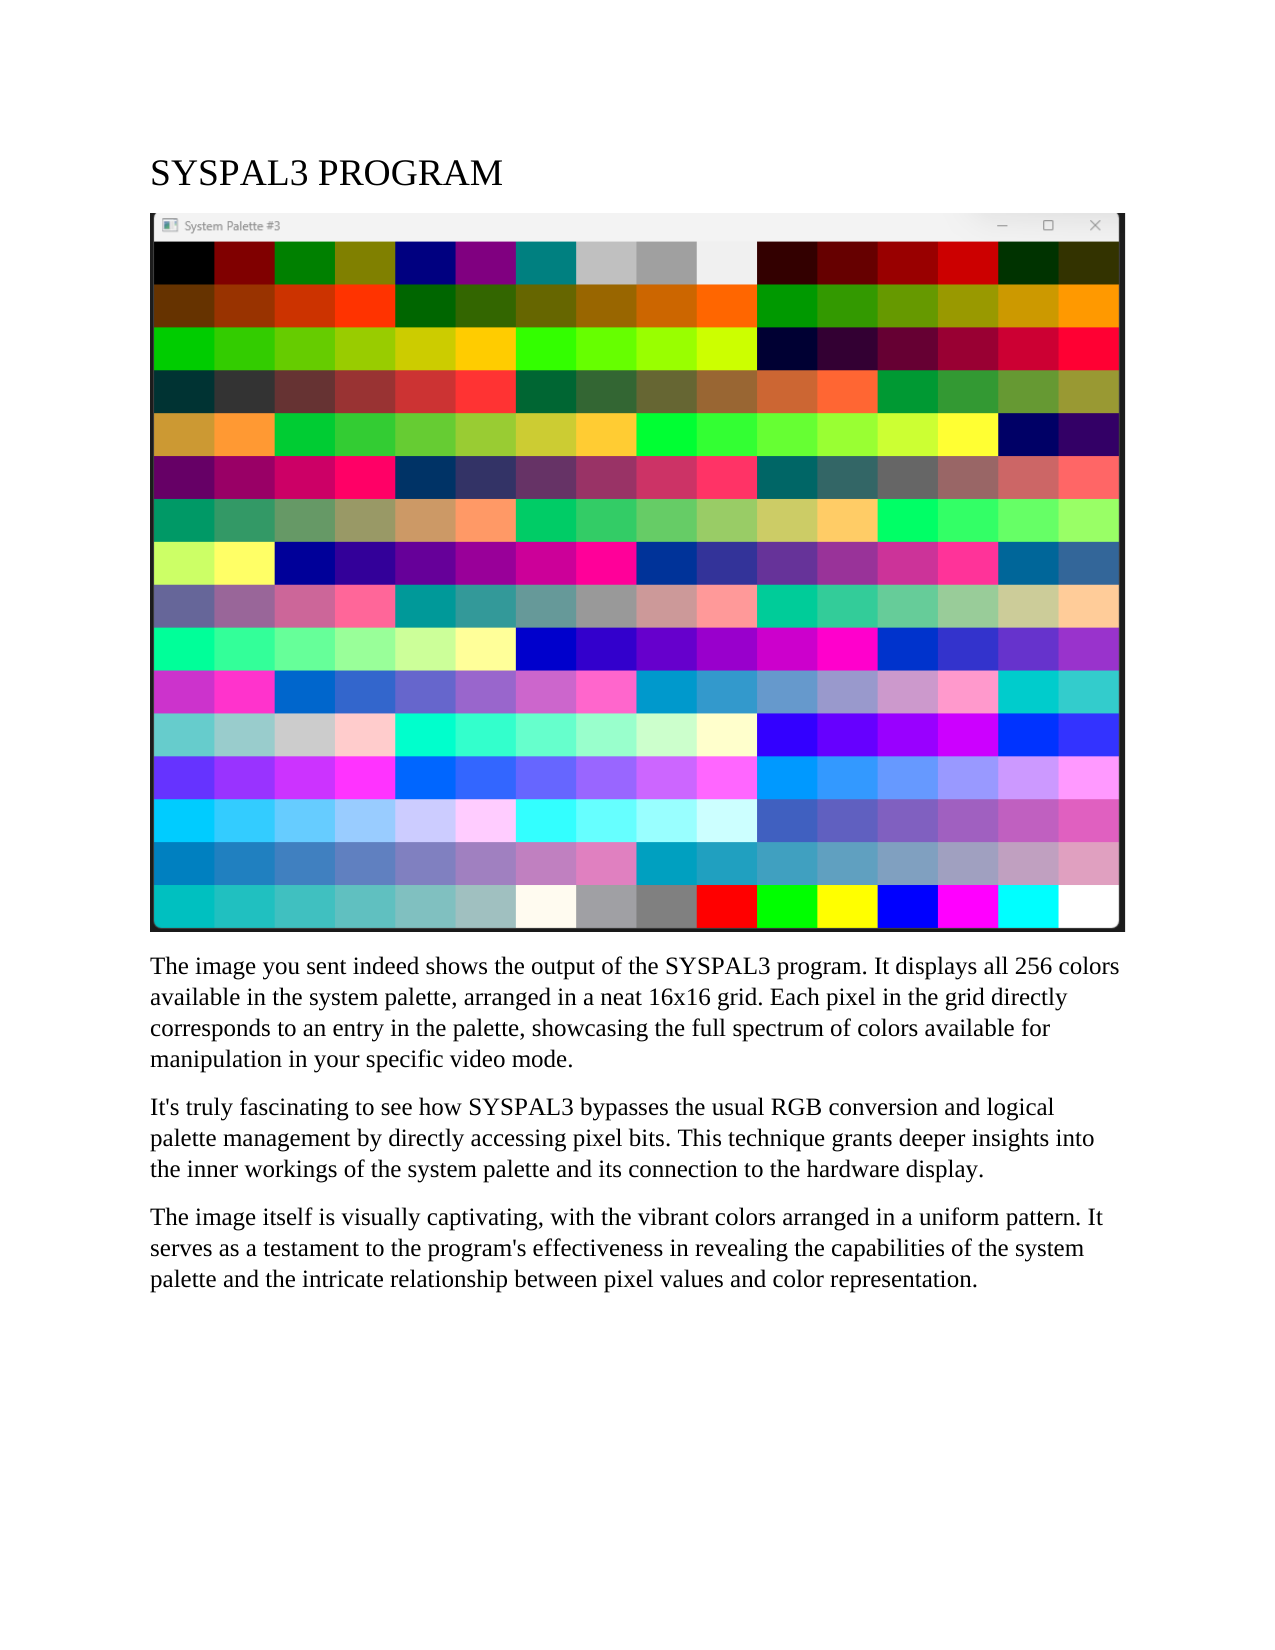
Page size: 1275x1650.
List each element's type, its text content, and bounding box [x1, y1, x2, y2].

text The image itself is visually captivating, with the vibrant colors arranged in a uniform pattern. It serves as a testament to the program's effectiveness in revealing the capabilities of the system palette and the intricate relationship between pixel values and color representation. [150, 1202, 1125, 1292]
picture [150, 213, 1125, 932]
text The image you sent indeed shows the output of the SYSPAL3 program. It displays all 256 colors available in the system palette, arranged in a neat 16x16 grid. Each pixel in the grid directly corresponds to an entry in the palette, showcasing the full spectrum of colors available for manipulation in your specific video mode. [150, 951, 1125, 1073]
text SYSPAL3 PROGRAM [150, 150, 1125, 193]
text It's truly fascinating to see how SYSPAL3 bypasses the usual RGB conversion and logical palette management by directly accessing pixel bits. This technique grants deeper insights into the inner workings of the system palette and its connection to the hardware display. [150, 1092, 1125, 1183]
